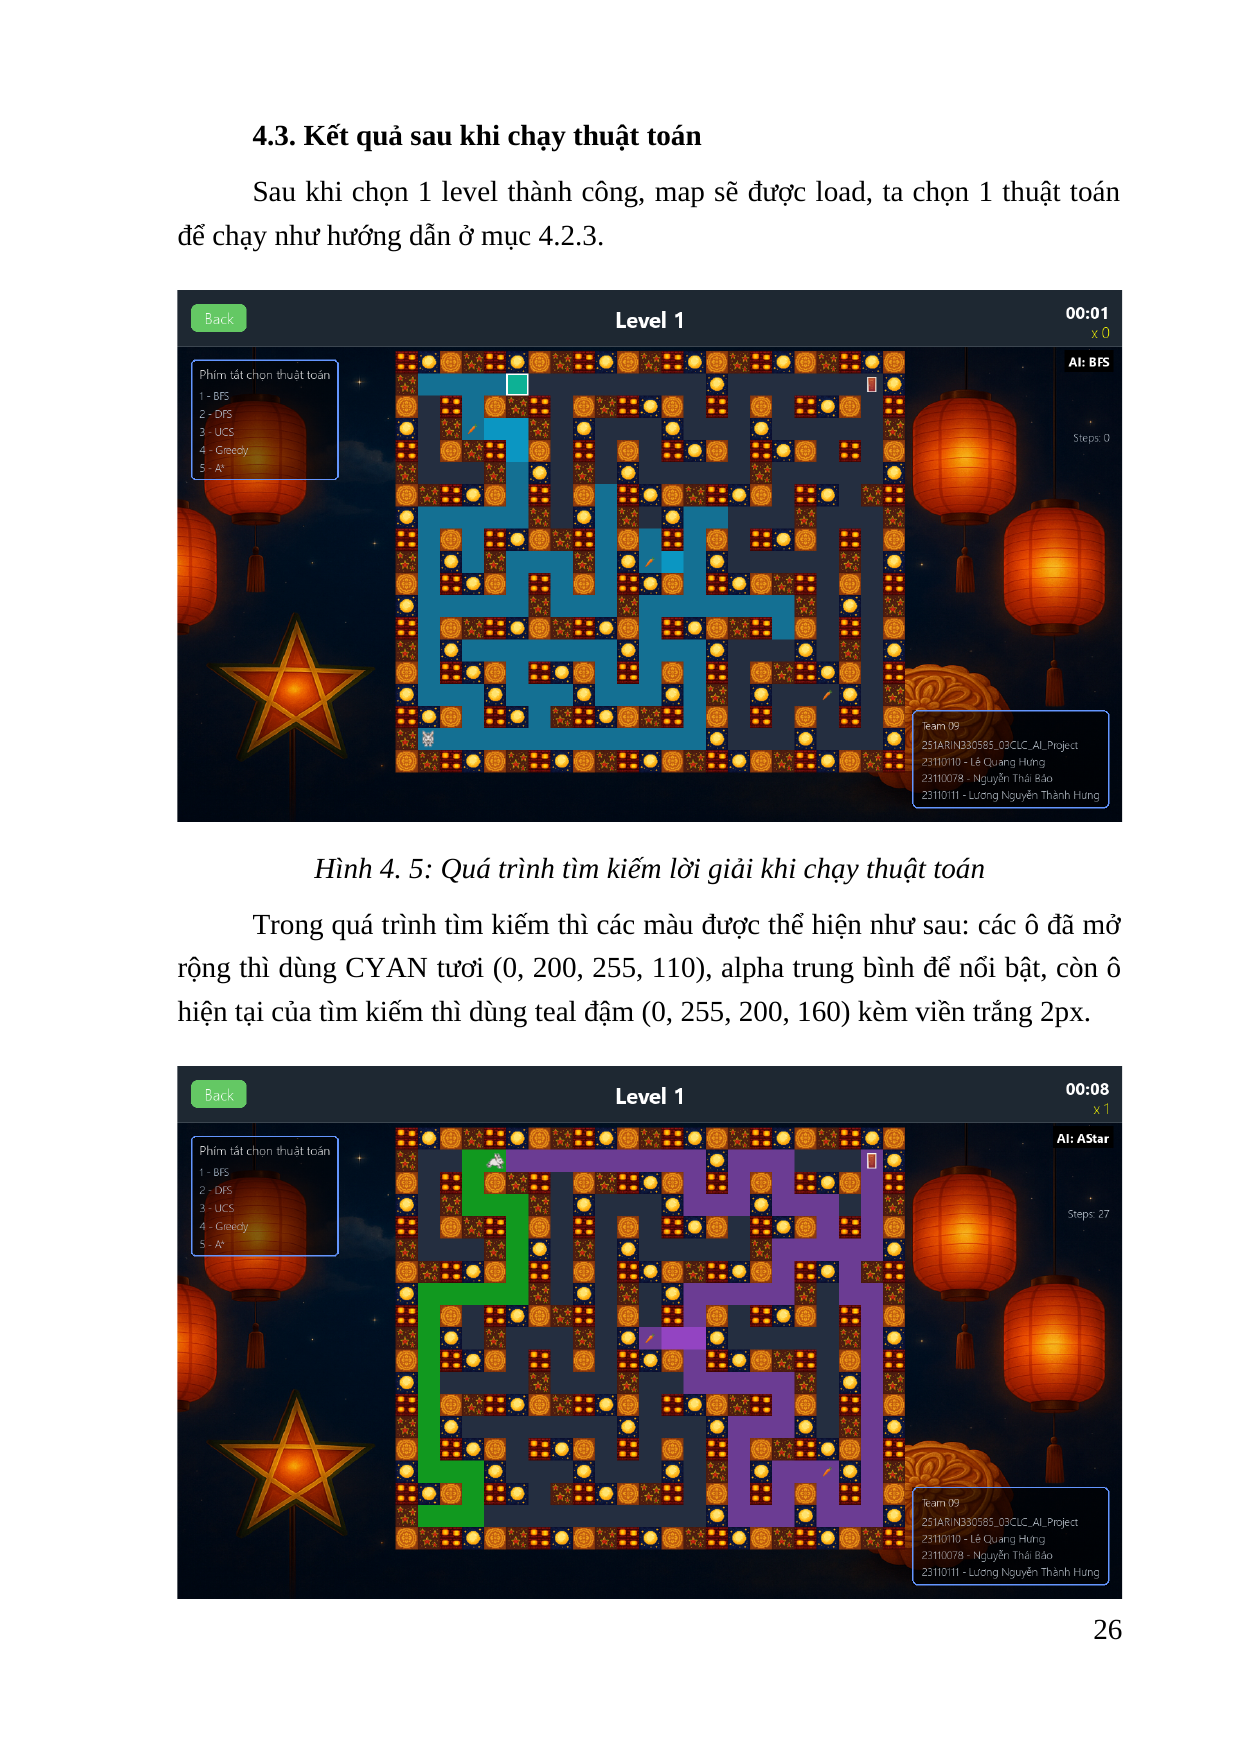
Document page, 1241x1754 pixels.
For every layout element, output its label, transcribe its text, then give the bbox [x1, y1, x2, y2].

text Trong quá trình tìm kiếm thì các màu được thể hiện như sau: các ô đã mở rộng thì dùng CYAN tươi (0, 200, 255, 110), alpha trung bình để nổi bật, còn ô hiện tại của tìm kiếm thì dùng teal đậm (0, 255, 200, 160) kèm viền trắng 2px. [177, 907, 1122, 1028]
text Sau khi chọn 1 level thành công, map sẽ được load, ta chọn 1 thuật toán để chạy như hướng dẫn ở mục 4.2.3. [177, 174, 1122, 251]
text 4.3. Kết quả sau khi chạy thuật toán [177, 118, 1122, 152]
picture [177, 290, 1123, 822]
picture [177, 1066, 1123, 1599]
